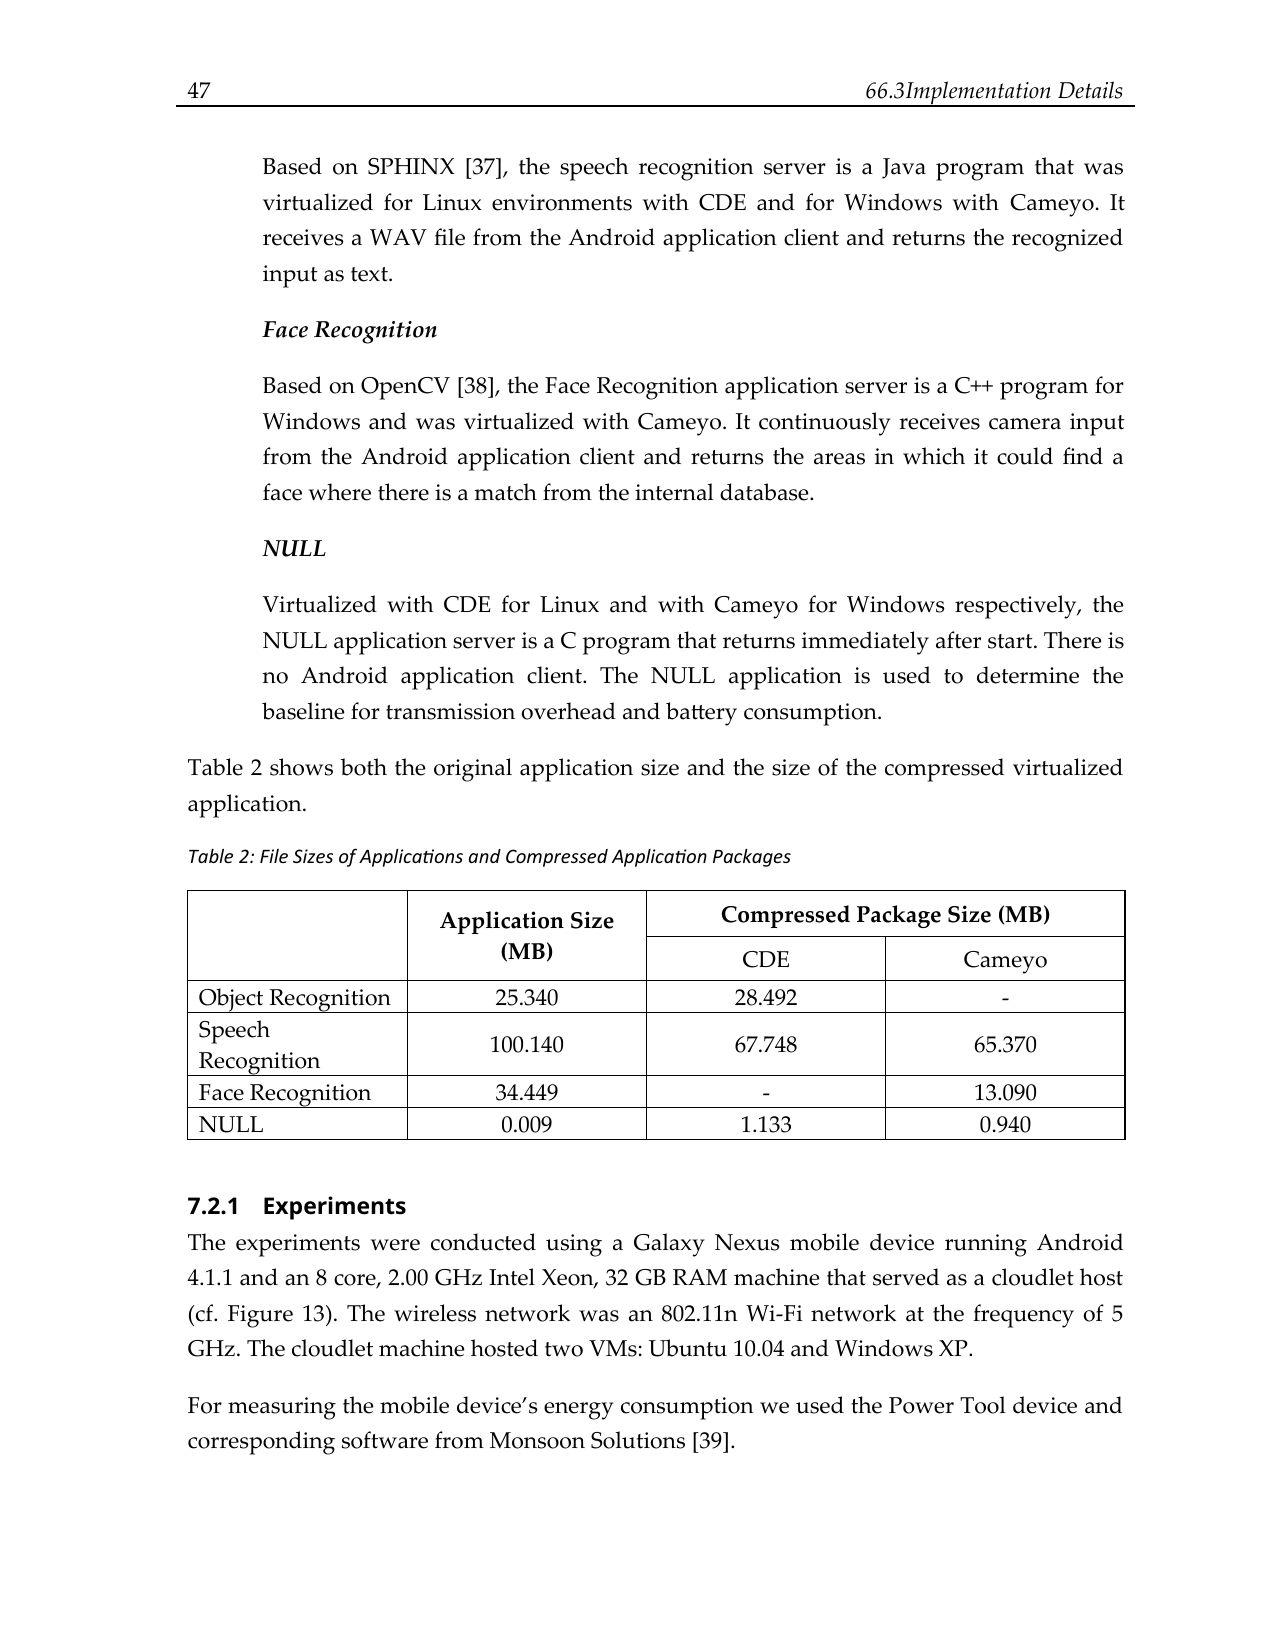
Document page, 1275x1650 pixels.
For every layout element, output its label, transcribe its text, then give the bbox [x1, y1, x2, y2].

table_cell Face Recognition [188, 1076, 407, 1107]
table_cell Cameyo [886, 937, 1124, 980]
table_cell 25.340 [408, 981, 646, 1012]
table_cell NULL [188, 1108, 407, 1139]
table_cell Speech Recognition [188, 1013, 407, 1075]
table_cell CDE [647, 937, 885, 980]
text Face Recognition [262, 313, 1125, 344]
table_cell 0.940 [886, 1108, 1124, 1139]
table_cell - [886, 981, 1124, 1012]
table_cell 0.009 [408, 1108, 646, 1139]
text NULL [262, 532, 1125, 563]
text Based on SPHINX , the speech recognition server is a Java program that was virtualized for Linux environments with CDE and for Windows with Cameyo. It receives a WAV file from the Android application client and returns the recognized input as text. [262, 150, 1125, 287]
table_cell 67.748 [647, 1013, 885, 1075]
table_cell - [647, 1076, 885, 1107]
subtitle Experiments [187, 1190, 1125, 1221]
text Table 2 shows both the original application size and the size of the compressed virtualized application. [187, 751, 1125, 818]
table_cell 65.370 [886, 1013, 1124, 1075]
table_header [188, 891, 407, 980]
table_cell 1.133 [647, 1108, 885, 1139]
table_header Application Size (MB) [408, 891, 646, 980]
text For measuring the mobile device’s energy consumption we used the Power Tool device and corresponding software from Monsoon Solutions . [187, 1389, 1125, 1455]
table_cell 28.492 [647, 981, 885, 1012]
table_cell 100.140 [408, 1013, 646, 1075]
table_cell 34.449 [408, 1076, 646, 1107]
table_cell 13.090 [886, 1076, 1124, 1107]
table_cell Object Recognition [188, 981, 407, 1012]
text Based on OpenCV , the Face Recognition application server is a C++ program for Windows and was virtualized with Cameyo. It continuously receives camera input from the Android application client and returns the areas in which it could find a face where there is a match from the internal database. [262, 369, 1125, 507]
text The experiments were conducted using a Galaxy Nexus mobile device running Android 4.1.1 and an 8 core, 2.00 GHz Intel Xeon, 32 GB RAM machine that served as a cloudlet host (cf. Figure 13). The wireless network was an 802.11n Wi-Fi network at the frequency of 5 GHz. The cloudlet machine hosted two VMs: Ubuntu 10.04 and Windows XP. [187, 1226, 1125, 1363]
table_header Compressed Package Size (MB) [647, 891, 1124, 936]
text Virtualized with CDE for Linux and with Cameyo for Windows respectively, the NULL application server is a C program that returns immediately after start. There is no Android application client. The NULL application is used to determine the baseline for transmission overhead and battery consumption. [262, 588, 1125, 726]
